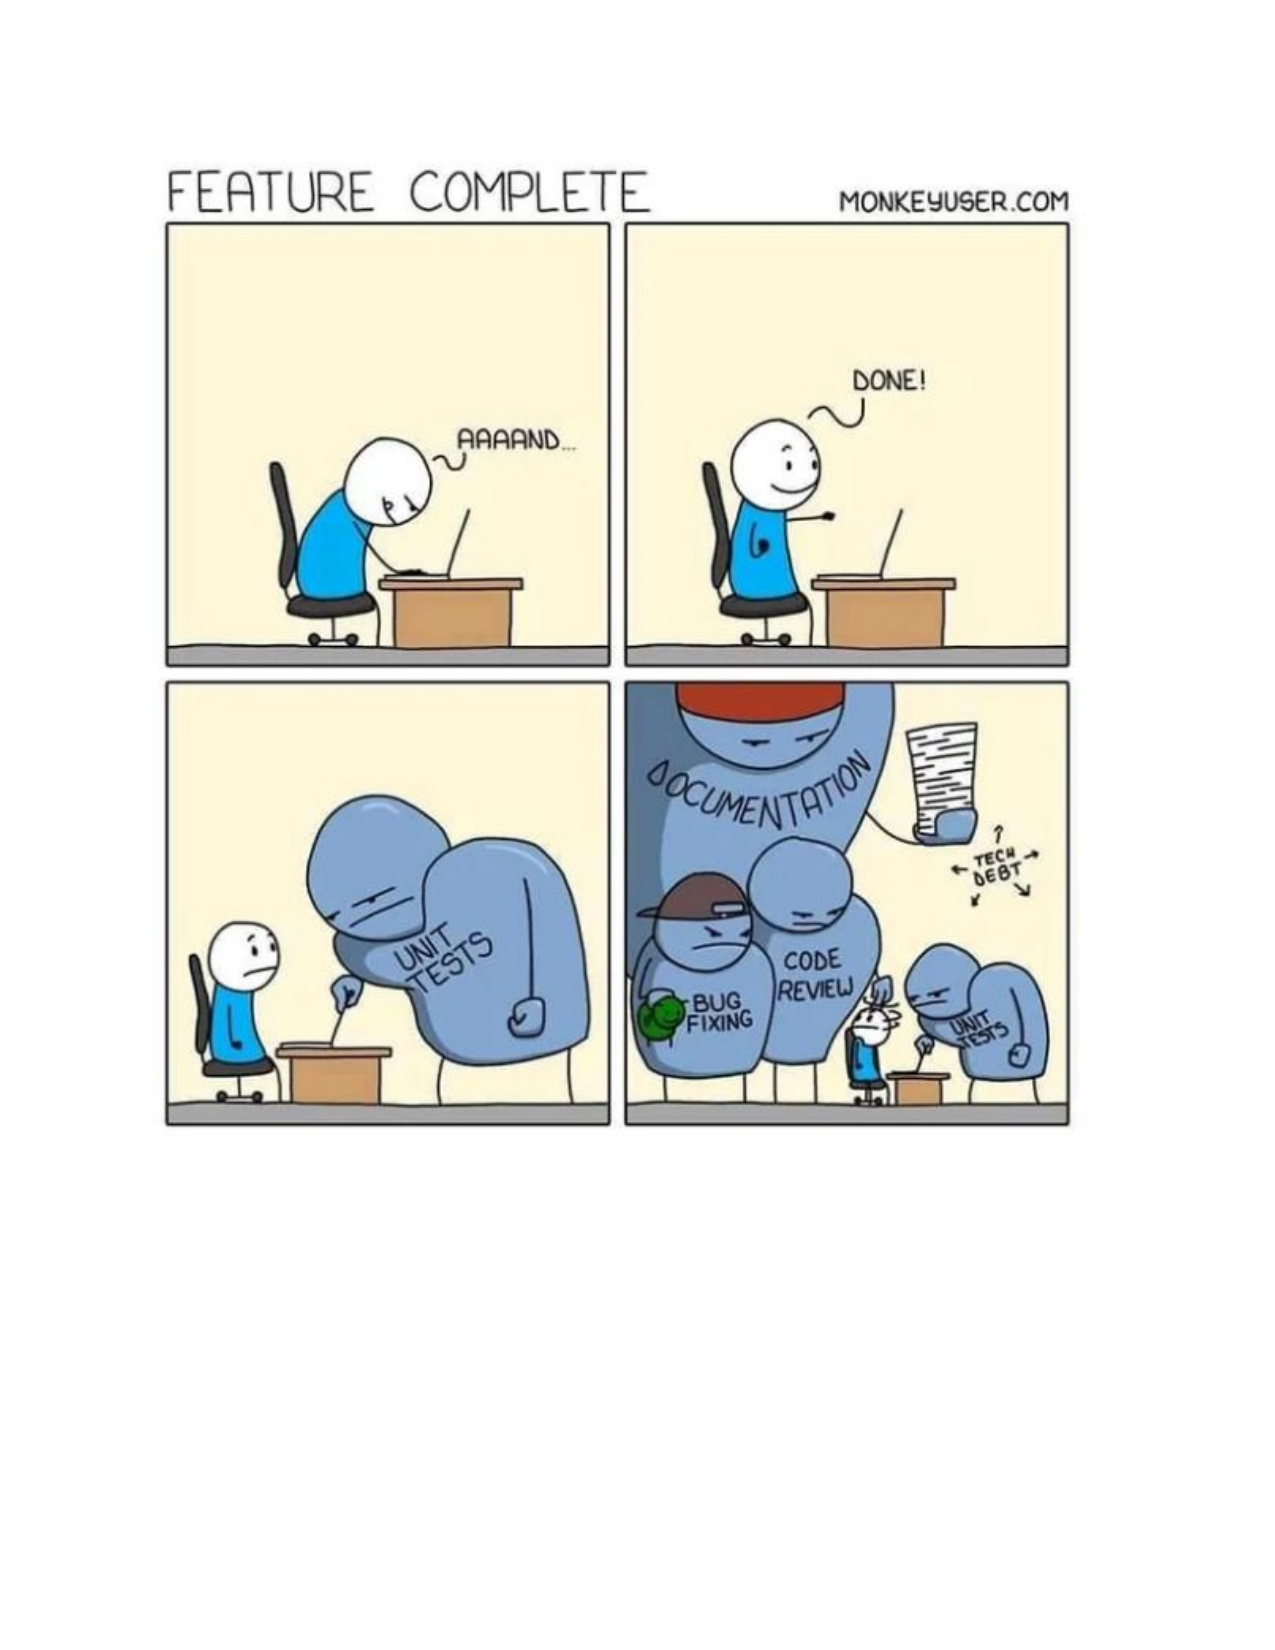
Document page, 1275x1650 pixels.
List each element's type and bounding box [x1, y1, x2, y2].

picture [150, 150, 1088, 1143]
